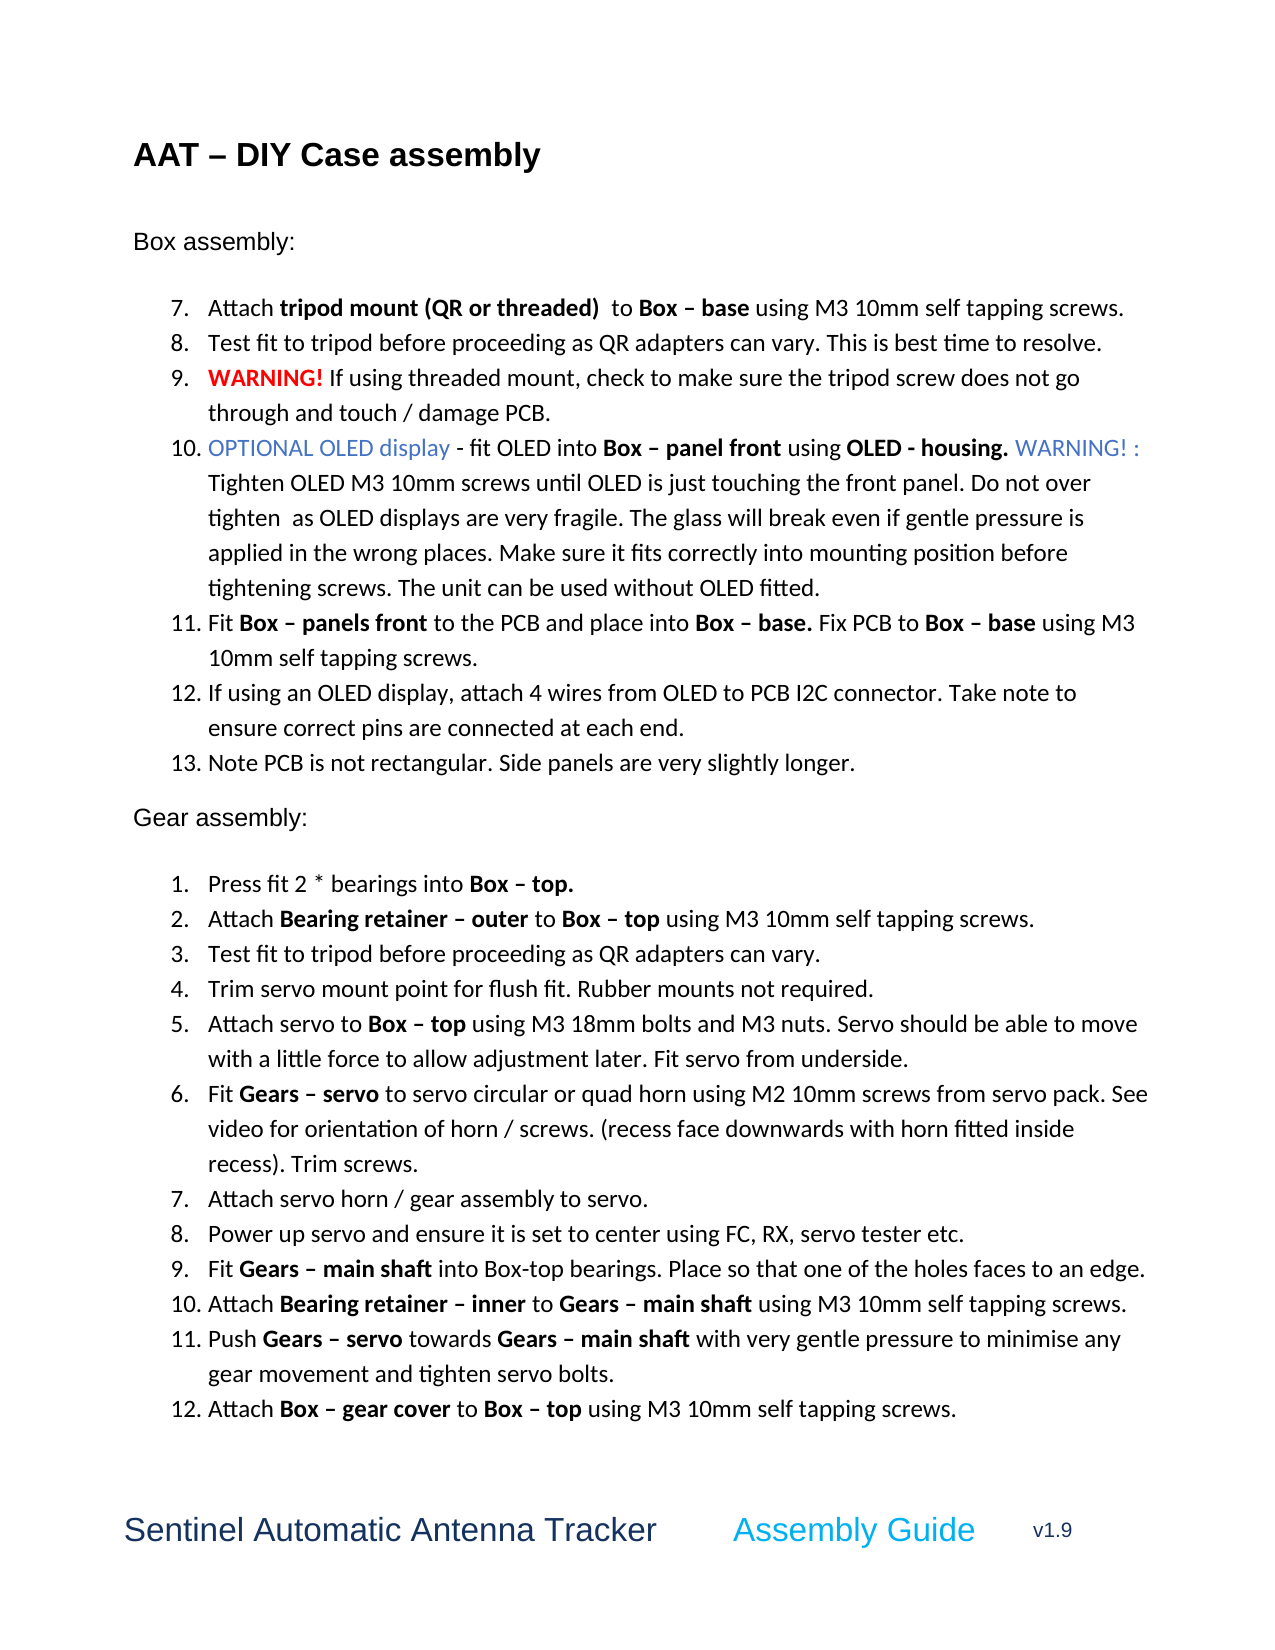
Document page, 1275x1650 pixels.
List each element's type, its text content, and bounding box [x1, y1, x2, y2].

list OPTIONAL OLED display - fit OLED into Box – panel front using OLED - housing. WARNING! : Tighten OLED M3 10mm screws until OLED is just touching the front panel. Do not over tighten as OLED displays are very fragile. The glass will break even if gentle pressure is applied in the wrong places. Make sure it fits correctly into mounting position before tightening screws. The unit can be used without OLED fitted. [170, 432, 1152, 603]
list Attach tripod mount (QR or threaded) to Box – base using M3 10mm self tapping screws. [170, 292, 1152, 323]
list Test fit to tripod before proceeding as QR adapters can vary. This is best time to resolve. [170, 327, 1152, 358]
list Note PCB is not rectangular. Side panels are very slightly longer. [170, 747, 1152, 778]
text Gear assembly: [133, 803, 1152, 832]
list Fit Box – panels front to the PCB and place into Box – base. Fix PCB to Box – base using M3 10mm self tapping screws. [170, 607, 1152, 673]
list WARNING! If using threaded mount, check to make sure the tripod screw does not go through and touch / damage PCB. [170, 362, 1152, 428]
list Attach servo to Box – top using M3 18mm bolts and M3 nuts. Servo should be able to move with a little force to allow adjustment later. Fit servo from underside. [170, 1008, 1152, 1074]
list Fit Gears – servo to servo circular or quad horn using M2 10mm screws from servo pack. See video for orientation of horn / screws. (recess face downwards with horn fitted inside recess). Trim screws. [170, 1078, 1152, 1179]
list If using an OLED display, attach 4 wires from OLED to PCB I2C connector. Take note to ensure correct pins are connected at each end. [170, 677, 1152, 743]
list Trim servo mount point for flush fit. Rubber mounts not required. [170, 973, 1152, 1004]
list Attach servo horn / gear assembly to servo. [170, 1183, 1152, 1214]
list Test fit to tripod before proceeding as QR adapters can vary. [170, 938, 1152, 969]
list Push Gears – servo towards Gears – main shaft with very gentle pressure to minimise any gear movement and tighten servo bolts. [170, 1323, 1152, 1389]
list Press fit 2 * bearings into Box – top. [170, 868, 1152, 899]
subtitle AAT – DIY Case assembly [133, 135, 1152, 173]
list Power up servo and ensure it is set to center using FC, RX, servo tester etc. [170, 1218, 1152, 1249]
list Attach Bearing retainer – outer to Box – top using M3 10mm self tapping screws. [170, 903, 1152, 934]
list Attach Box – gear cover to Box – top using M3 10mm self tapping screws. [170, 1393, 1152, 1424]
list Fit Gears – main shaft into Box-top bearings. Place so that one of the holes faces to an edge. [170, 1253, 1152, 1284]
list Attach Bearing retainer – inner to Gears – main shaft using M3 10mm self tapping screws. [170, 1288, 1152, 1319]
text Box assembly: [133, 227, 1152, 256]
